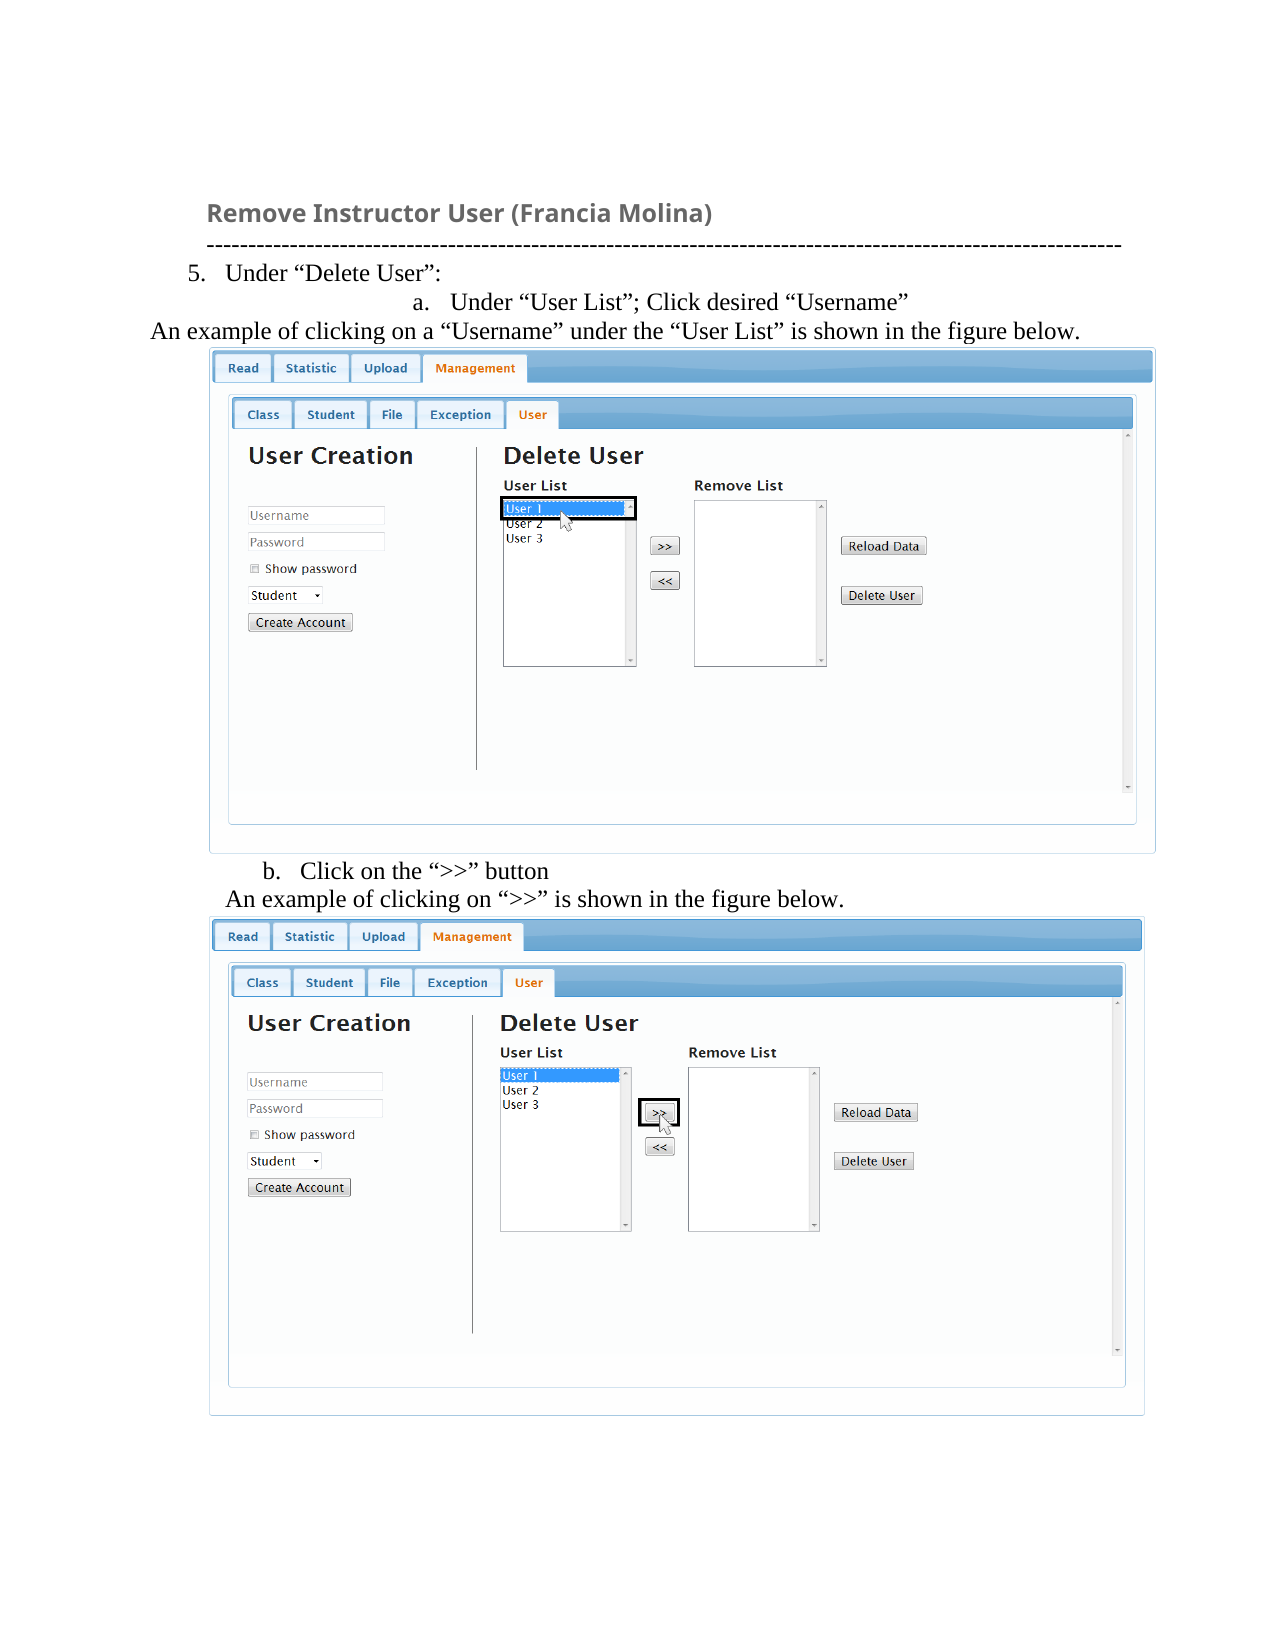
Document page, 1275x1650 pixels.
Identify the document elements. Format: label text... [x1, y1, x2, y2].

text b. Click on the “>>” button [262, 856, 1125, 884]
picture [206, 913, 1148, 1418]
list Under “User List”; Click desired “Username” [300, 287, 1125, 316]
text 5. Under “Delete User”: [187, 258, 1125, 287]
text An example of clicking on “>>” is shown in the figure below. [150, 884, 1125, 913]
text An example of clicking on a “Username” under the “User List” is shown in the figure below. [150, 316, 1125, 344]
picture [206, 344, 1159, 856]
subtitle Remove Instructor User (Francia Molina) [150, 195, 1125, 229]
text -------------------------------------------------------------------------------------------------------------- [150, 229, 1125, 258]
